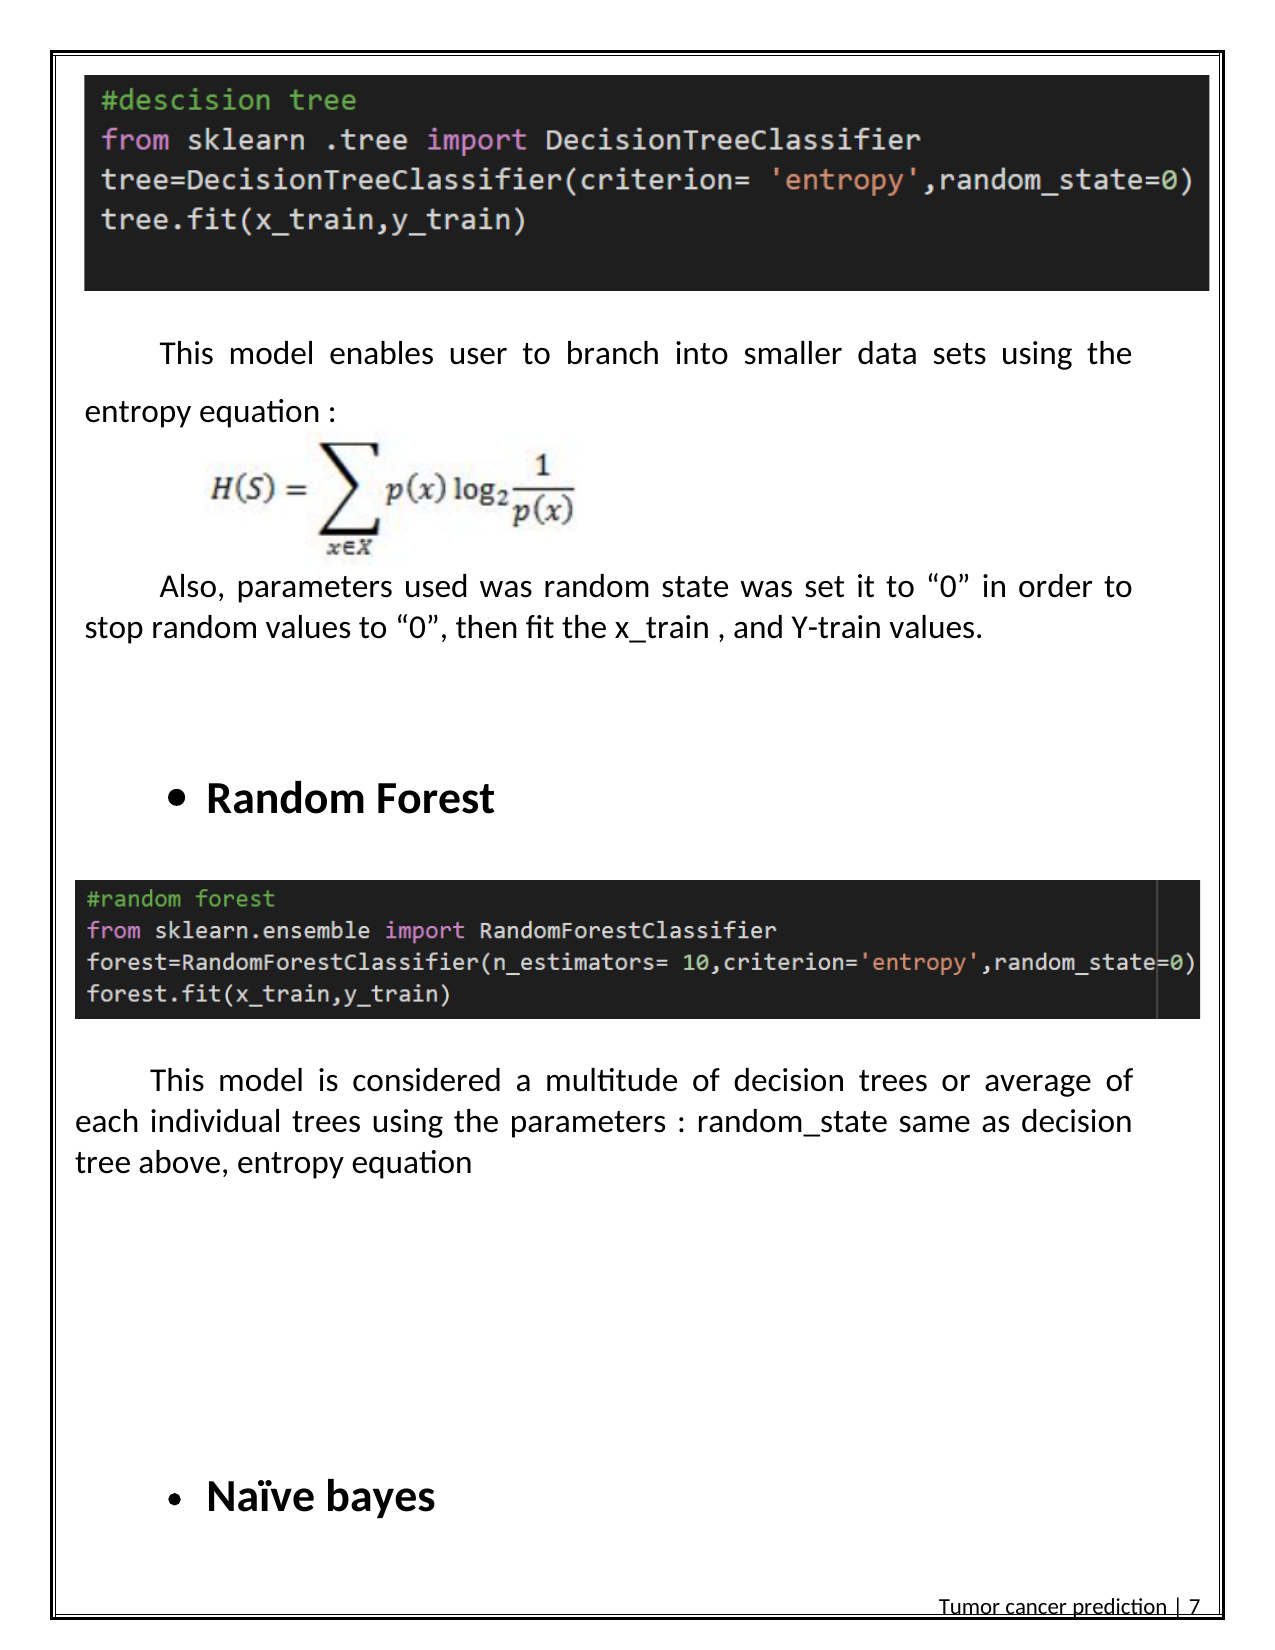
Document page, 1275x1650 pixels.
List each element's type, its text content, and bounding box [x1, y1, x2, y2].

list Random Forest [169, 769, 1134, 825]
picture [159, 431, 632, 566]
picture [75, 880, 1200, 1019]
text Also, parameters used was random state was set it to “0” in order to stop random values to “0”, then fit the x_train , and Y-train values. [84, 565, 1134, 647]
text This model enables user to branch into smaller data sets using the entropy equation : [84, 332, 1134, 431]
picture [84, 75, 1210, 291]
list This model is considered a multitude of decision trees or average of each individual trees using the parameters : random_state same as decision tree above, entropy equation [75, 1059, 1134, 1181]
list Naïve bayes [169, 1467, 1134, 1522]
